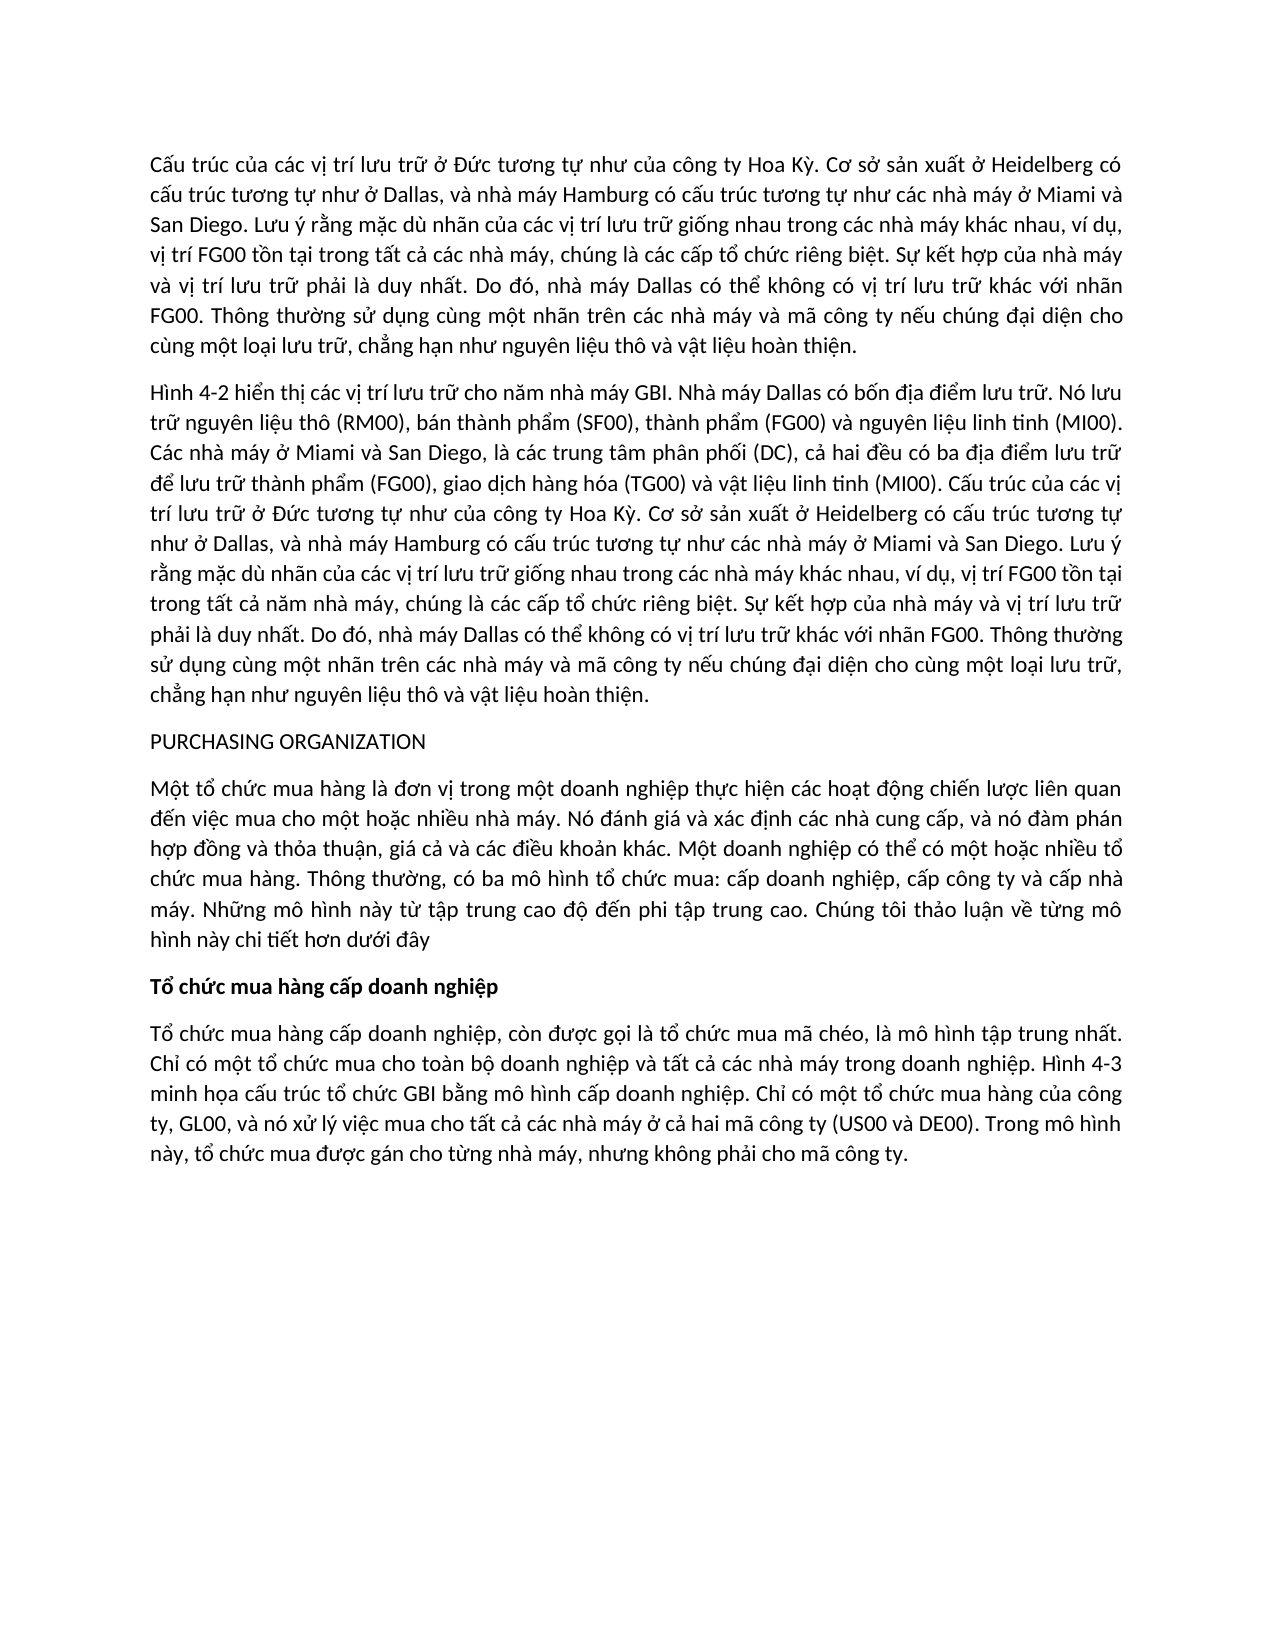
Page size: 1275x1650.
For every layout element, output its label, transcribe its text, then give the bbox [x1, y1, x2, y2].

text PURCHASING ORGANIZATION [150, 727, 1125, 755]
text Một tổ chức mua hàng là đơn vị trong một doanh nghiệp thực hiện các hoạt động chiến lược liên quan đến việc mua cho một hoặc nhiều nhà máy. Nó đánh giá và xác định các nhà cung cấp, và nó đàm phán hợp đồng và thỏa thuận, giá cả và các điều khoản khác. Một doanh nghiệp có thể có một hoặc nhiều tổ chức mua hàng. Thông thường, có ba mô hình tổ chức mua: cấp doanh nghiệp, cấp công ty và cấp nhà máy. Những mô hình này từ tập trung cao độ đến phi tập trung cao. Chúng tôi thảo luận về từng mô hình này chi tiết hơn dưới đây [150, 774, 1125, 953]
text Tổ chức mua hàng cấp doanh nghiệp, còn được gọi là tổ chức mua mã chéo, là mô hình tập trung nhất. Chỉ có một tổ chức mua cho toàn bộ doanh nghiệp và tất cả các nhà máy trong doanh nghiệp. Hình 4-3 minh họa cấu trúc tổ chức GBI bằng mô hình cấp doanh nghiệp. Chỉ có một tổ chức mua hàng của công ty, GL00, và nó xử lý việc mua cho tất cả các nhà máy ở cả hai mã công ty (US00 và DE00). Trong mô hình này, tổ chức mua được gán cho từng nhà máy, nhưng không phải cho mã công ty. [150, 1019, 1125, 1168]
text Tổ chức mua hàng cấp doanh nghiệp [150, 972, 1125, 1000]
text Hình 4-2 hiển thị các vị trí lưu trữ cho năm nhà máy GBI. Nhà máy Dallas có bốn địa điểm lưu trữ. Nó lưu trữ nguyên liệu thô (RM00), bán thành phẩm (SF00), thành phẩm (FG00) và nguyên liệu linh tinh (MI00). Các nhà máy ở Miami và San Diego, là các trung tâm phân phối (DC), cả hai đều có ba địa điểm lưu trữ để lưu trữ thành phẩm (FG00), giao dịch hàng hóa (TG00) và vật liệu linh tinh (MI00). Cấu trúc của các vị trí lưu trữ ở Đức tương tự như của công ty Hoa Kỳ. Cơ sở sản xuất ở Heidelberg có cấu trúc tương tự như ở Dallas, và nhà máy Hamburg có cấu trúc tương tự như các nhà máy ở Miami và San Diego. Lưu ý rằng mặc dù nhãn của các vị trí lưu trữ giống nhau trong các nhà máy khác nhau, ví dụ, vị trí FG00 tồn tại trong tất cả năm nhà máy, chúng là các cấp tổ chức riêng biệt. Sự kết hợp của nhà máy và vị trí lưu trữ phải là duy nhất. Do đó, nhà máy Dallas có thể không có vị trí lưu trữ khác với nhãn FG00. Thông thường sử dụng cùng một nhãn trên các nhà máy và mã công ty nếu chúng đại diện cho cùng một loại lưu trữ, chẳng hạn như nguyên liệu thô và vật liệu hoàn thiện. [150, 378, 1125, 708]
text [150, 150, 1125, 359]
